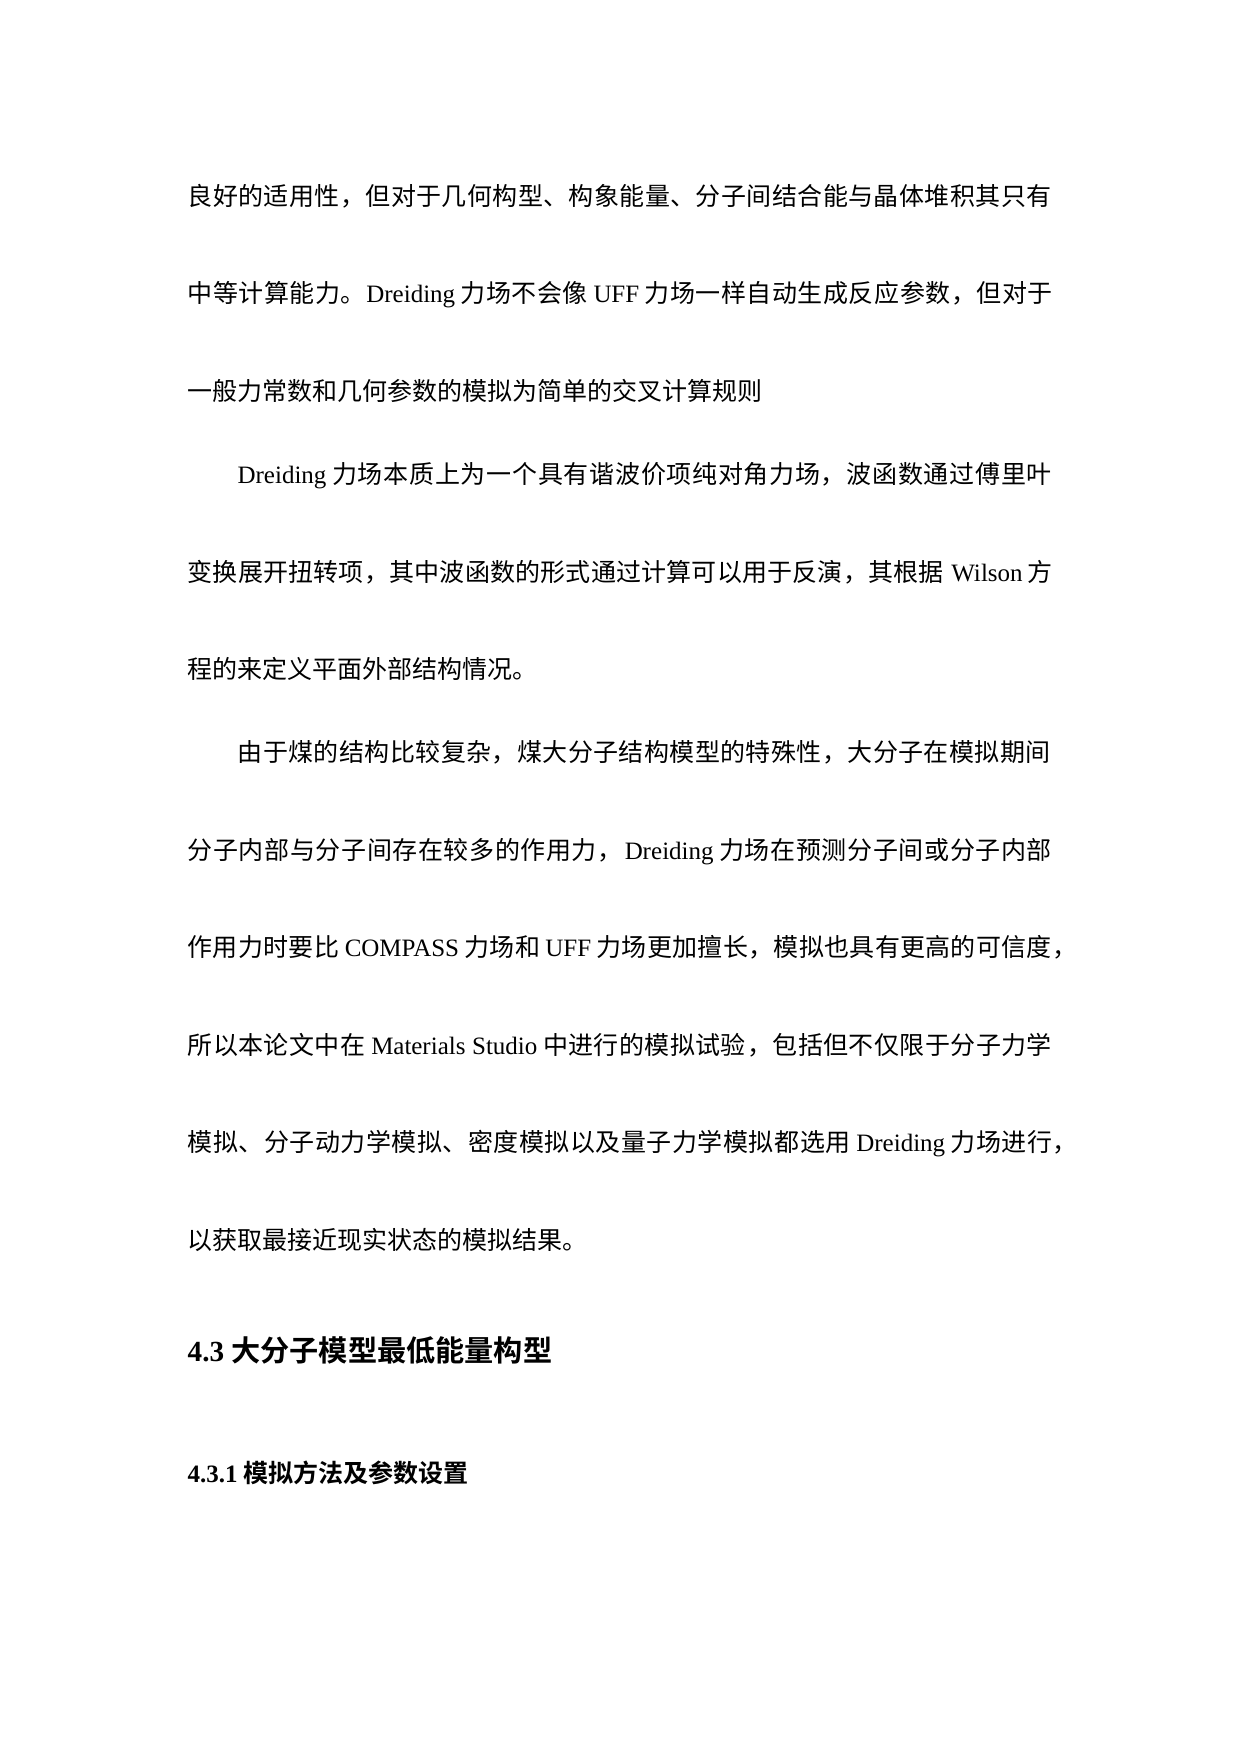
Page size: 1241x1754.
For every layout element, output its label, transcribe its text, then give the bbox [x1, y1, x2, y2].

text Dreiding力场本质上为一个具有谐波价项纯对角力场，波函数通过傅里叶变换展开扭转项，其中波函数的形式通过计算可以用于反演，其根据Wilson方程的来定义平面外部结构情况。 [187, 440, 1053, 700]
subtitle 4.3 大分子模型最低能量构型 [187, 1316, 1053, 1381]
text 4.3.1 模拟方法及参数设置 [187, 1439, 1053, 1504]
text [187, 162, 1053, 422]
text 由于煤的结构比较复杂，煤大分子结构模型的特殊性，大分子在模拟期间分子内部与分子间存在较多的作用力，Dreiding力场在预测分子间或分子内部作用力时要比COMPASS力场和UFF力场更加擅长，模拟也具有更高的可信度，所以本论文中在Materials Studio中进行的模拟试验，包括但不仅限于分子力学模拟、分子动力学模拟、密度模拟以及量子力学模拟都选用Dreiding力场进行，以获取最接近现实状态的模拟结果。 [187, 718, 1053, 1271]
